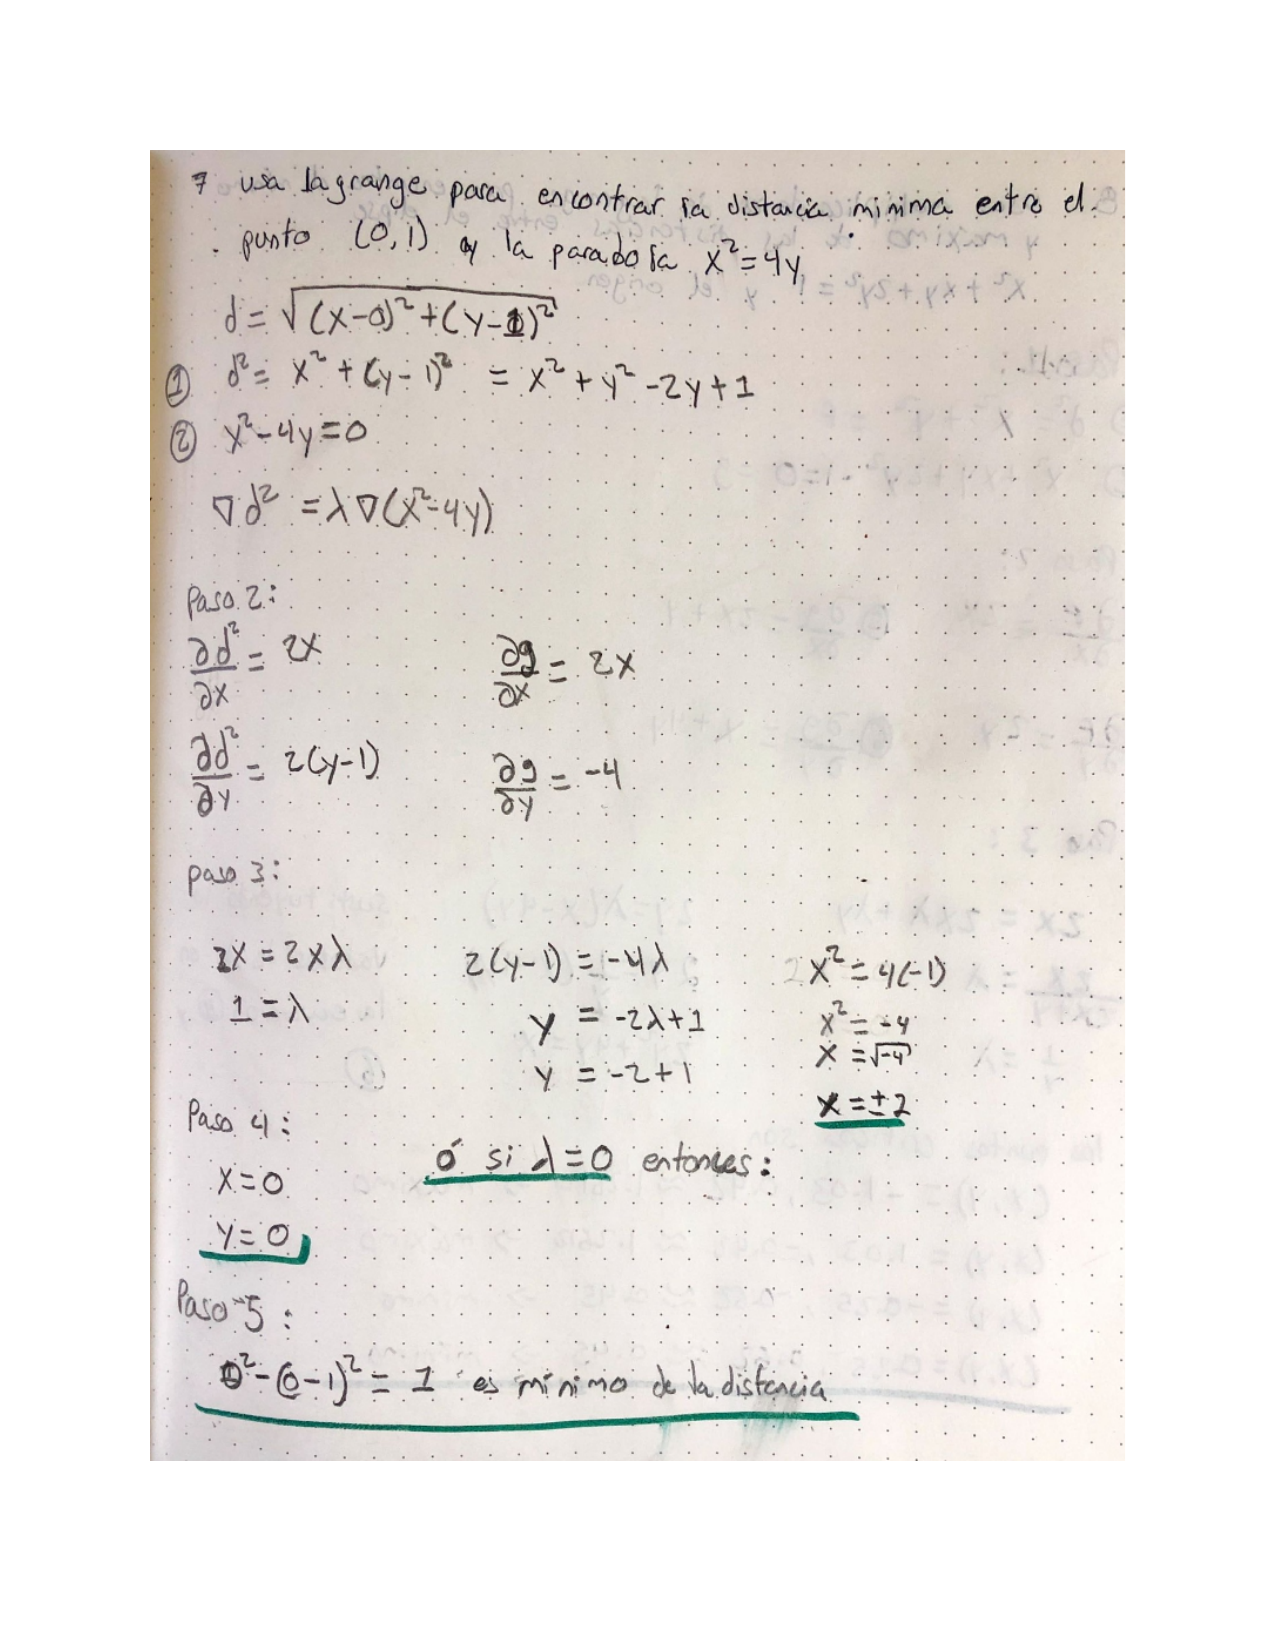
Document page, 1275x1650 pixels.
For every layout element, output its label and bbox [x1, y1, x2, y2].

picture [150, 150, 1125, 1461]
